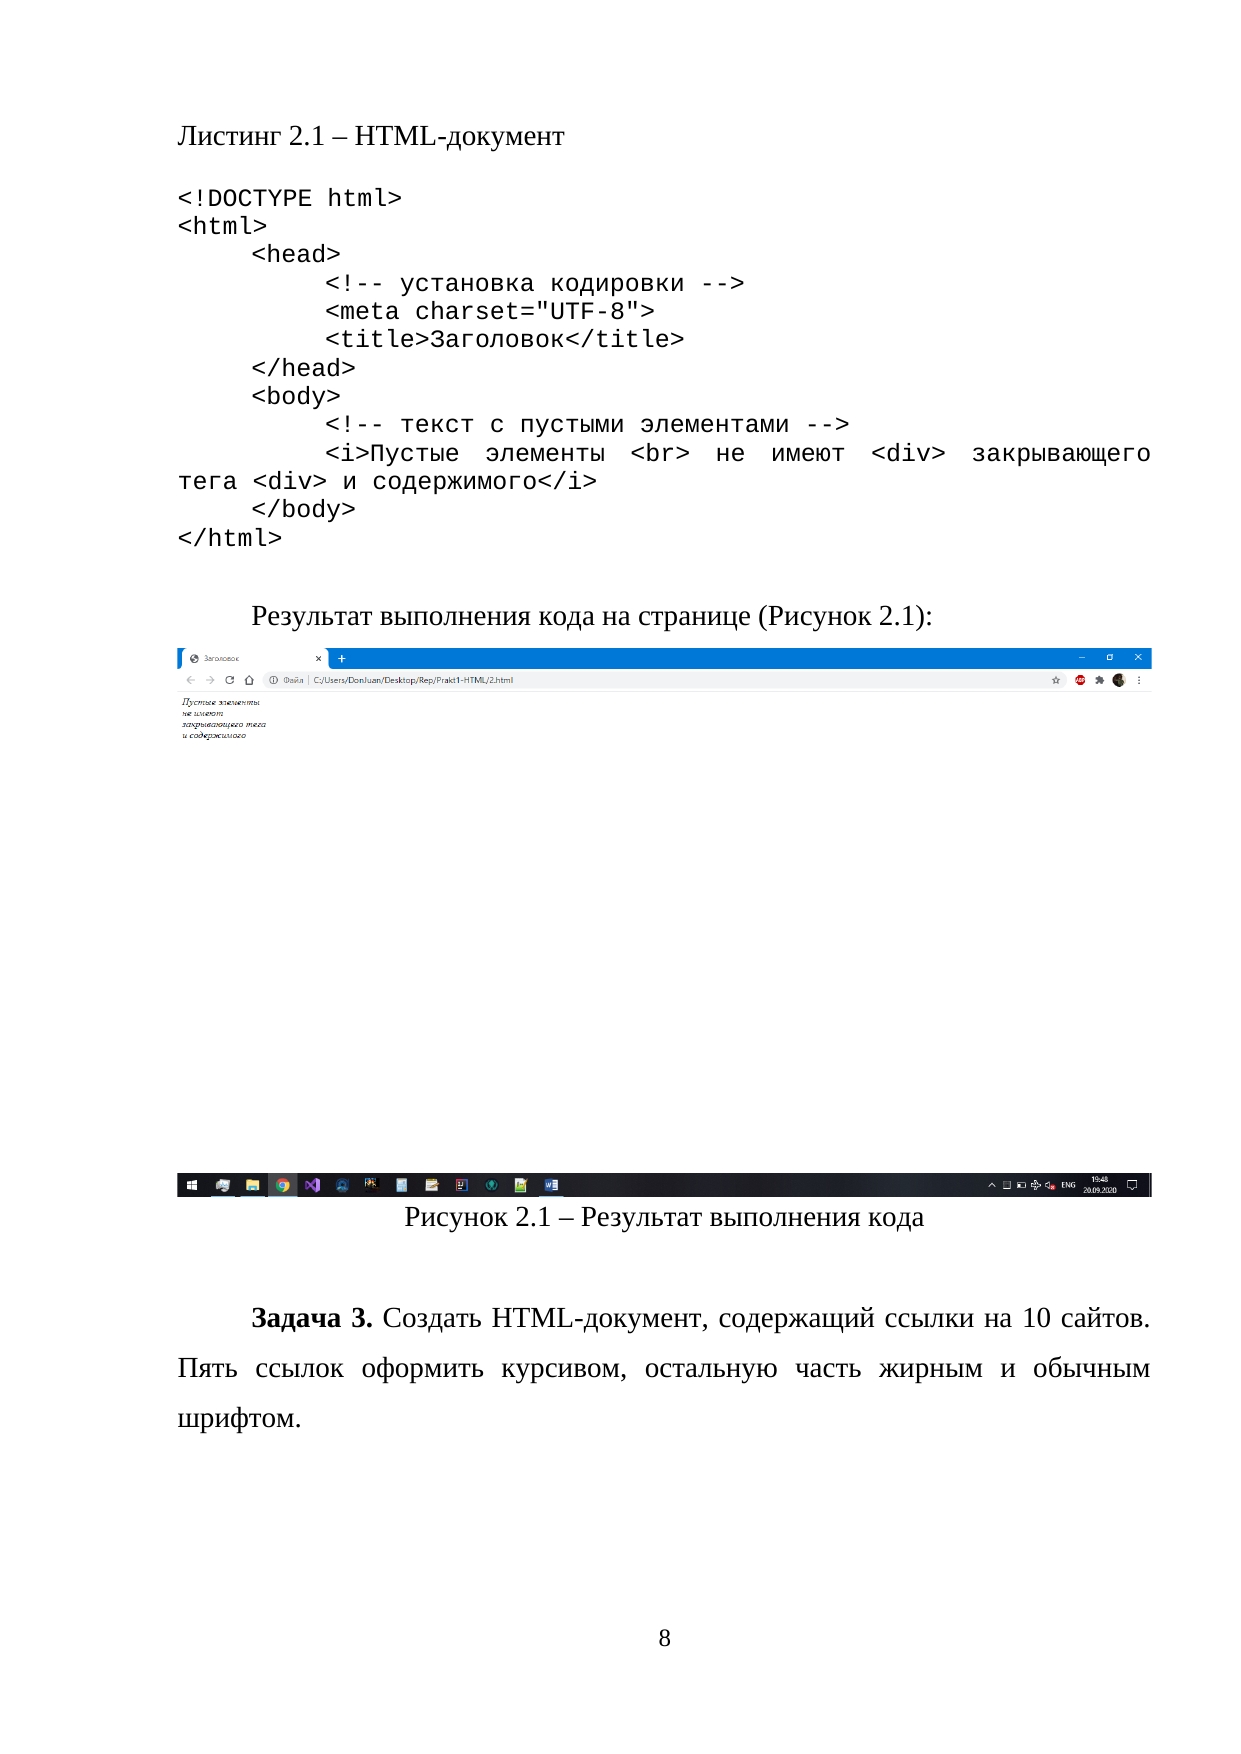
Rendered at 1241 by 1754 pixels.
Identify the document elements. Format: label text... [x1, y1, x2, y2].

text </html> [177, 525, 1152, 553]
text <!DOCTYPE html> [177, 185, 1152, 213]
text <html> [177, 213, 1152, 242]
text <meta charset="UTF-8"> [177, 298, 1152, 327]
text <!-- установка кодировки --> [177, 270, 1152, 298]
text Рисунок 2.1 – Результат выполнения кода [177, 1197, 1152, 1233]
list Результат выполнения кода на странице (Рисунок 2.1): [177, 598, 1152, 632]
text <title>Заголовок</title> [177, 327, 1152, 355]
text </body> [177, 497, 1152, 525]
text <!-- текст с пустыми элементами --> [177, 412, 1152, 440]
text Листинг 2.1 – HTML-документ [177, 118, 1152, 152]
picture [177, 648, 1152, 1197]
text <body> [177, 383, 1152, 412]
text <i>Пустые элементы <br> не имеют <div> закрывающего тега <div> и содержимого</i> [177, 440, 1152, 497]
text <head> [177, 242, 1152, 270]
text </head> [177, 355, 1152, 383]
text Задача 3. Создать HTML-документ, содержащий ссылки на 10 сайтов. Пять ссылок оформить курсивом, остальную часть жирным и обычным шрифтом. [177, 1300, 1152, 1434]
